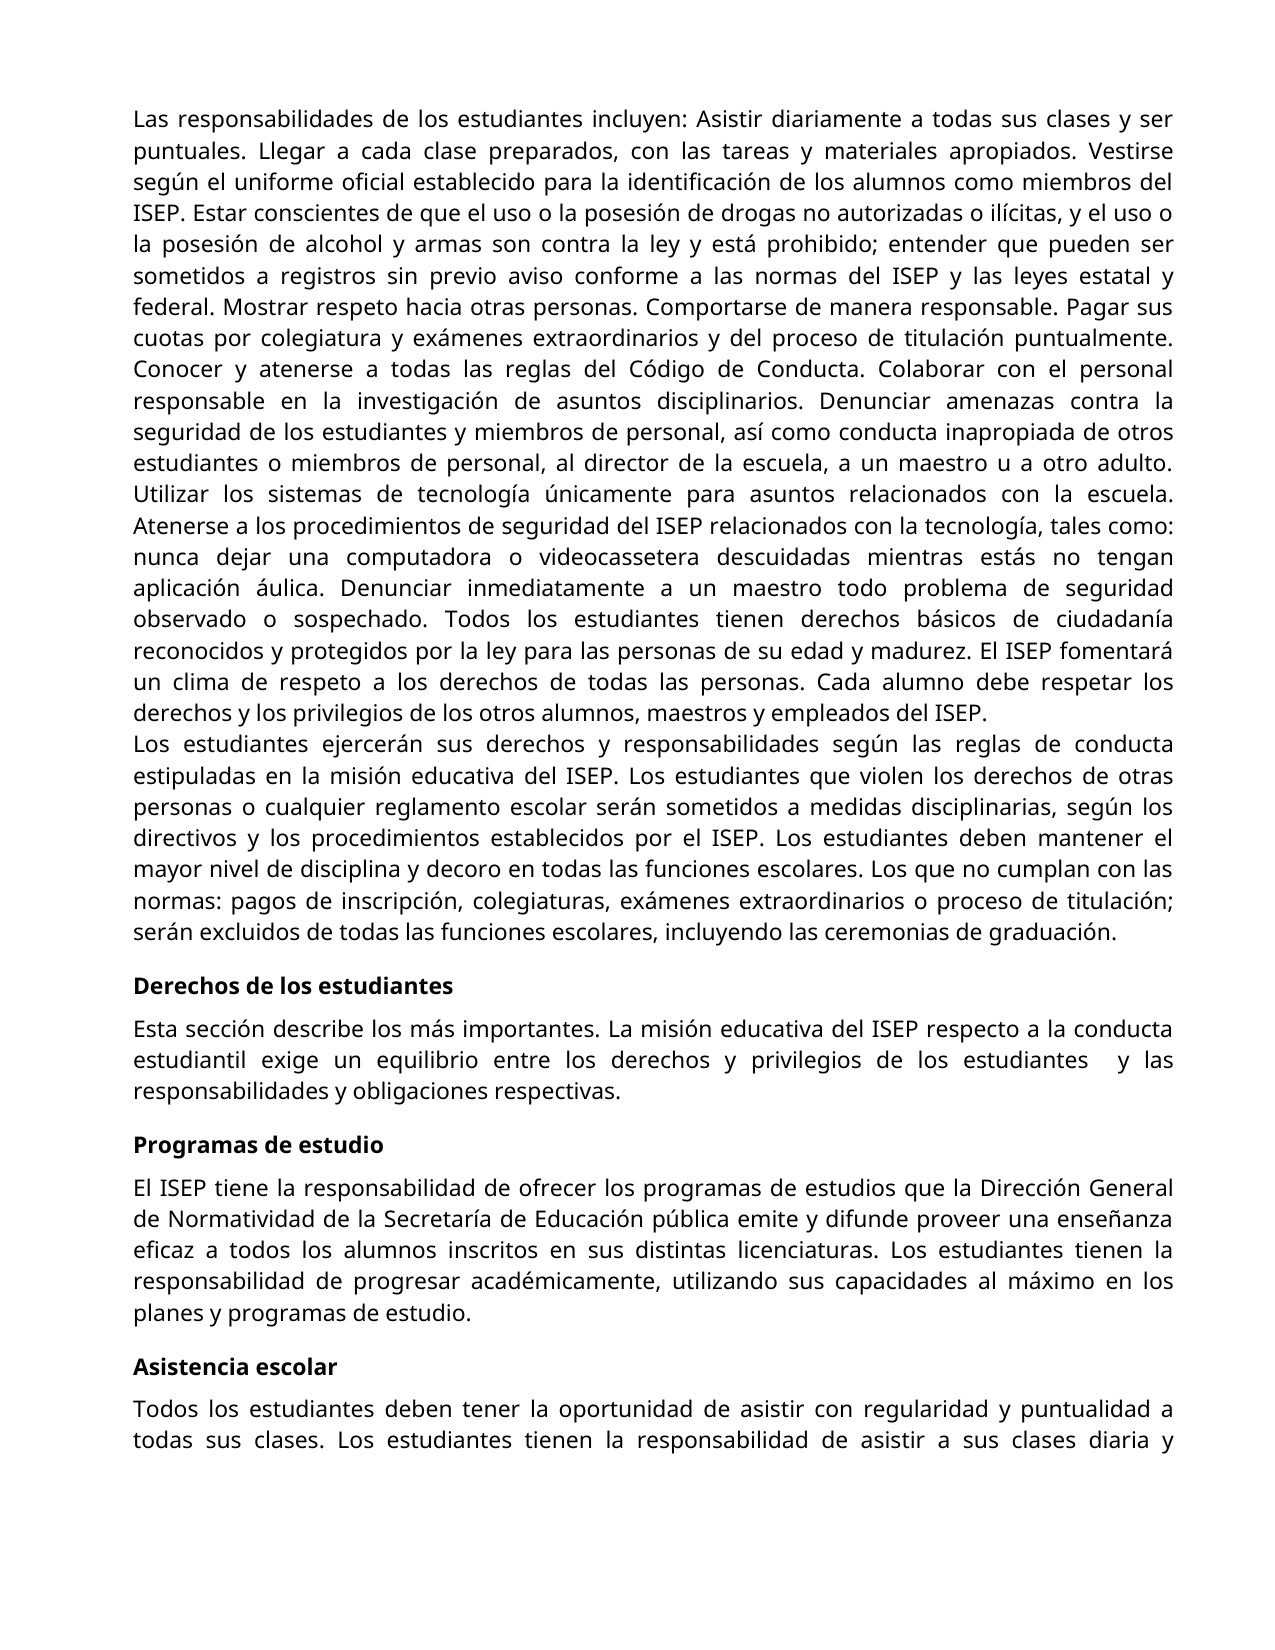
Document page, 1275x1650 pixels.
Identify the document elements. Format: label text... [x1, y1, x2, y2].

text Los estudiantes ejercerán sus derechos y responsabilidades según las reglas de conducta estipuladas en la misión educativa del ISEP. Los estudiantes que violen los derechos de otras personas o cualquier reglamento escolar serán sometidos a medidas disciplinarias, según los directivos y los procedimientos establecidos por el ISEP. Los estudiantes deben mantener el mayor nivel de disciplina y decoro en todas las funciones escolares. Los que no cumplan con las normas: pagos de inscripción, colegiaturas, exámenes extraordinarios o proceso de titulación; serán excluidos de todas las funciones escolares, incluyendo las ceremonias de graduación. [133, 728, 1175, 947]
text Esta sección describe los más importantes. La misión educativa del ISEP respecto a la conducta estudiantil exige un equilibrio entre los derechos y privilegios de los estudiantes y las responsabilidades y obligaciones respectivas. [133, 1012, 1175, 1106]
text El ISEP tiene la responsabilidad de ofrecer los programas de estudios que la Dirección General de Normatividad de la Secretaría de Educación pública emite y difunde proveer una enseñanza eficaz a todos los alumnos inscritos en sus distintas licenciaturas. Los estudiantes tienen la responsabilidad de progresar académicamente, utilizando sus capacidades al máximo en los planes y programas de estudio. [133, 1172, 1175, 1328]
text Las responsabilidades de los estudiantes incluyen: Asistir diariamente a todas sus clases y ser puntuales. Llegar a cada clase preparados, con las tareas y materiales apropiados. Vestirse según el uniforme oficial establecido para la identificación de los alumnos como miembros del ISEP. Estar conscientes de que el uso o la posesión de drogas no autorizadas o ilícitas, y el uso o la posesión de alcohol y armas son contra la ley y está prohibido; entender que pueden ser sometidos a registros sin previo aviso conforme a las normas del ISEP y las leyes estatal y federal. Mostrar respeto hacia otras personas. Comportarse de manera responsable. Pagar sus cuotas por colegiatura y exámenes extraordinarios y del proceso de titulación puntualmente. Conocer y atenerse a todas las reglas del Código de Conducta. Colaborar con el personal responsable en la investigación de asuntos disciplinarios. Denunciar amenazas contra la seguridad de los estudiantes y miembros de personal, así como conducta inapropiada de otros estudiantes o miembros de personal, al director de la escuela, a un maestro u a otro adulto. Utilizar los sistemas de tecnología únicamente para asuntos relacionados con la escuela. Atenerse a los procedimientos de seguridad del ISEP relacionados con la tecnología, tales como: nunca dejar una computadora o videocassetera descuidadas mientras estás no tengan aplicación áulica. Denunciar inmediatamente a un maestro todo problema de seguridad observado o sospechado. Todos los estudiantes tienen derechos básicos de ciudadanía reconocidos y protegidos por la ley para las personas de su edad y madurez. El ISEP fomentará un clima de respeto a los derechos de todas las personas. Cada alumno debe respetar los derechos y los privilegios de los otros alumnos, maestros y empleados del ISEP. [133, 103, 1175, 728]
text Asistencia escolar [133, 1351, 1175, 1382]
text Programas de estudio [133, 1129, 1175, 1160]
text Derechos de los estudiantes [133, 970, 1175, 1001]
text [133, 1393, 1175, 1456]
